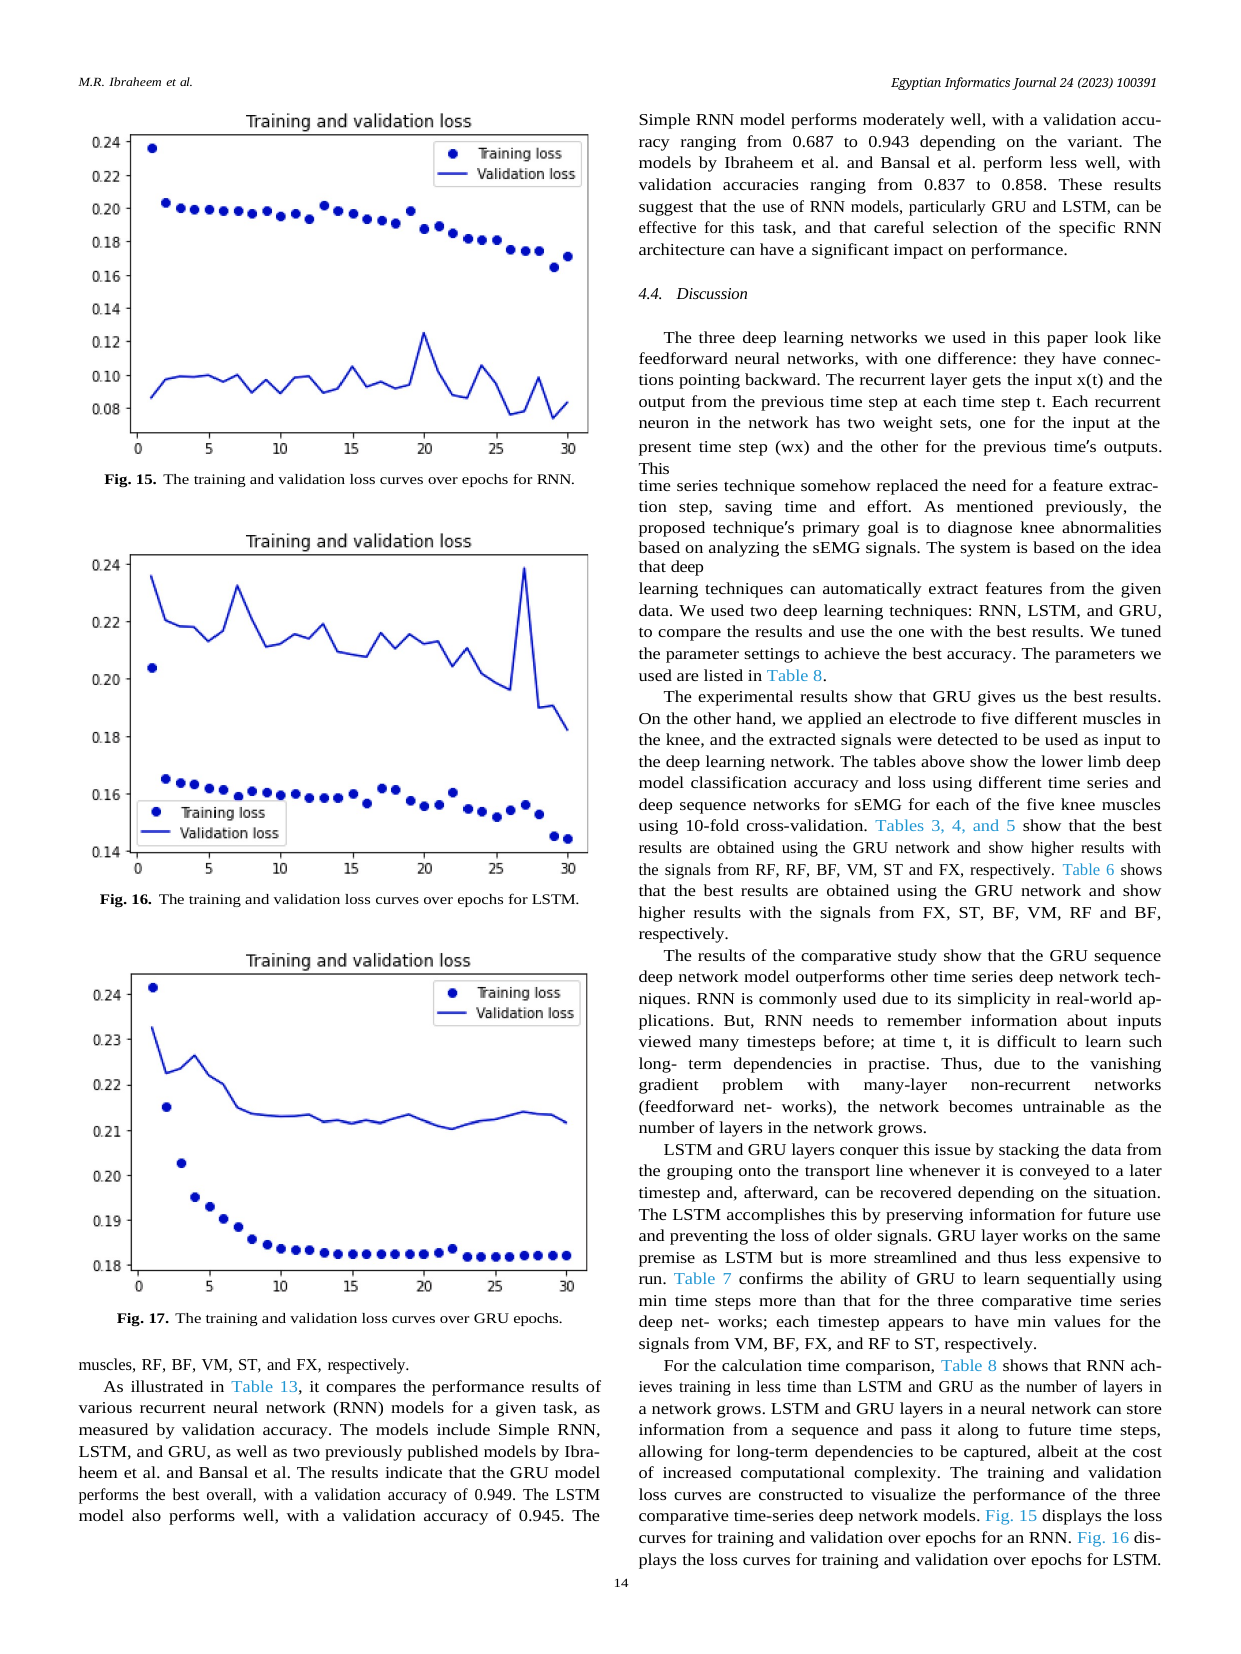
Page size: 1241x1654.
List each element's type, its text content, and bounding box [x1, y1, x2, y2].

text For the calculation time comparison, Table 8 shows that RNN ach- ieves training in less time than LSTM and GRU as the number of layers in a network grows. LSTM and GRU layers in a neural network can store information from a sequence and pass it along to future time steps, allowing for long-term dependencies to be captured, albeit at the cost of increased computational complexity. The training and validation loss curves are constructed to visualize the performance of the three comparative time-series deep network models. Fig. 15 displays the loss curves for training and validation over epochs for an RNN. Fig. 16 dis- plays the loss curves for training and validation over epochs for LSTM. [638, 1355, 1162, 1568]
text The results of the comparative study show that the GRU sequence deep network model outperforms other time series deep network tech- niques. RNN is commonly used due to its simplicity in real-world ap- plications. But, RNN needs to remember information about inputs viewed many timesteps before; at time t, it is difficult to learn such long- term dependencies in practise. Thus, due to the vanishing gradient problem with many-layer non-recurrent networks (feedforward net- works), the network becomes untrainable as the number of layers in the network grows. [638, 946, 1162, 1137]
text Fig. 15. The training and validation loss curves over epochs for RNN. [74, 471, 605, 488]
text tion step, saving time and effort. As mentioned previously, the proposed technique’s primary goal is to diagnose knee abnormalities based on analyzing the sEMG signals. The system is based on the idea that deep [638, 497, 1162, 576]
text As illustrated in Table 13, it compares the performance results of various recurrent neural network (RNN) models for a given task, as measured by validation accuracy. The models include Simple RNN, LSTM, and GRU, as well as two previously published models by Ibra- heem et al. and Bansal et al. The results indicate that the GRU model performs the best overall, with a validation accuracy of 0.949. The LSTM model also performs well, with a validation accuracy of 0.945. The [78, 1377, 601, 1525]
text Simple RNN model performs moderately well, with a validation accu- racy ranging from 0.687 to 0.943 depending on the variant. The models by Ibraheem et al. and Bansal et al. perform less well, with validation accuracies ranging from 0.837 to 0.858. These results suggest that the use of RNN models, particularly GRU and LSTM, can be effective for this task, and that careful selection of the specific RNN architecture can have a significant impact on performance. [638, 110, 1162, 259]
picture [91, 113, 589, 454]
text The experimental results show that GRU gives us the best results. On the other hand, we applied an electrode to five different muscles in the knee, and the extracted signals were detected to be used as input to the deep learning network. The tables above show the lower limb deep model classification accuracy and loss using different time series and deep sequence networks for sEMG for each of the five knee muscles using 10-fold cross-validation. Tables 3, 4, and 5 show that the best results are obtained using the GRU network and show higher results with the signals from RF, RF, BF, VM, ST and FX, respectively. Table 6 shows that the best results are obtained using the GRU network and show higher results with the signals from FX, ST, BF, VM, RF and BF, respectively. [638, 687, 1162, 943]
list Discussion [638, 284, 1178, 303]
text time series technique somehow replaced the need for a feature extrac- [638, 480, 1178, 494]
text The three deep learning networks we used in this paper look like feedforward neural networks, with one difference: they have connec- tions pointing backward. The recurrent layer gets the input x(t) and the output from the previous time step at each time step t. Each recurrent neuron in the network has two weight sets, one for the input at the present time step (wx) and the other for the previous time’s outputs. This [638, 328, 1162, 478]
picture [92, 952, 588, 1292]
picture [91, 533, 589, 874]
text Fig. 16. The training and validation loss curves over epochs for LSTM. [74, 891, 605, 908]
text Fig. 17. The training and validation loss curves over GRU epochs. [74, 1310, 605, 1327]
text LSTM and GRU layers conquer this issue by stacking the data from the grouping onto the transport line whenever it is conveyed to a later timestep and, afterward, can be recovered depending on the situation. The LSTM accomplishes this by preserving information for future use and preventing the loss of older signals. GRU layer works on the same premise as LSTM but is more streamlined and thus less expensive to run. Table 7 confirms the ability of GRU to learn sequentially using min time steps more than that for the three comparative time series deep net- works; each timestep appears to have min values for the signals from VM, BF, FX, and RF to ST, respectively. [638, 1140, 1162, 1353]
text muscles, RF, BF, VM, ST, and FX, respectively. [78, 1355, 605, 1374]
text learning techniques can automatically extract features from the given data. We used two deep learning techniques: RNN, LSTM, and GRU, to compare the results and use the one with the best results. We tuned the parameter settings to achieve the best accuracy. The parameters we used are listed in Table 8. [638, 579, 1162, 684]
